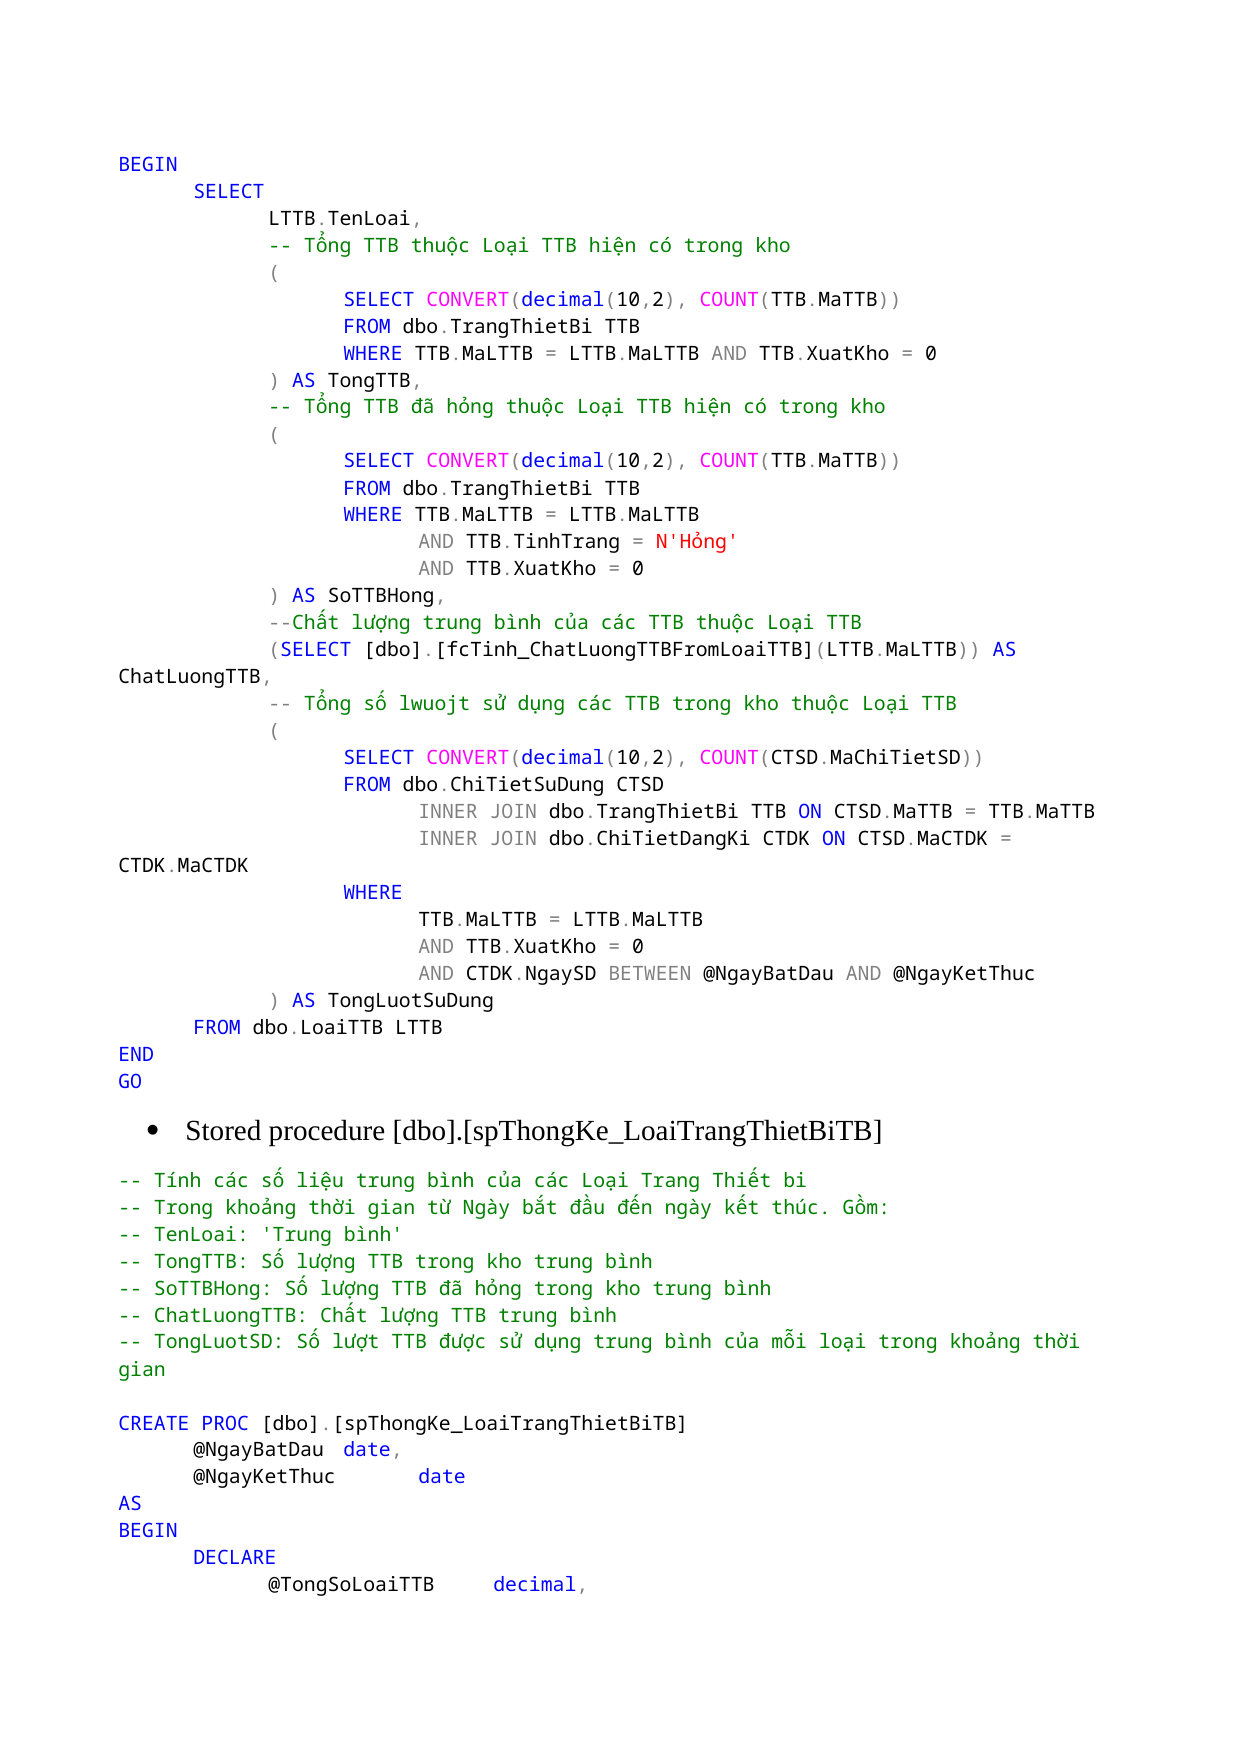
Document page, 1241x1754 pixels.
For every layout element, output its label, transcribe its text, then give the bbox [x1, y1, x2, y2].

text CREATE PROC [dbo].[spThongKe_LoaiTrangThietBiTB] [118, 1409, 1107, 1436]
text -- Tổng số lwuojt sử dụng các TTB trong kho thuộc Loại TTB [118, 689, 1107, 717]
text @TongSoLoaiTTB decimal, [118, 1571, 1107, 1598]
text @NgayKetThuc date [118, 1463, 1107, 1490]
text TTB.MaLTTB = LTTB.MaLTTB [118, 905, 1107, 932]
list Stored procedure [dbo].[spThongKe_LoaiTrangThietBiTB] [148, 1113, 1107, 1147]
text FROM dbo.LoaiTTB LTTB [118, 1013, 1107, 1040]
text BEGIN [118, 1517, 1107, 1544]
text -- SoTTBHong: Số lượng TTB đã hỏng trong kho trung bình [118, 1274, 1107, 1301]
text FROM dbo.TrangThietBi TTB [118, 312, 1107, 339]
text WHERE TTB.MaLTTB = LTTB.MaLTTB [118, 501, 1107, 528]
list -- Tổng TTB thuộc Loại TTB hiện có trong kho [193, 231, 1107, 258]
text -- Trong khoảng thời gian từ Ngày bắt đầu đến ngày kết thúc. Gồm: [118, 1193, 1107, 1220]
text AND TTB.XuatKho = 0 [343, 932, 1107, 959]
text DECLARE [118, 1544, 1107, 1571]
text ) AS TongTTB, [118, 366, 1107, 393]
text ) AS SoTTBHong, [118, 582, 1107, 609]
text WHERE [118, 878, 1107, 905]
text SELECT CONVERT(decimal(10,2), COUNT(TTB.MaTTB)) [118, 447, 1107, 474]
text END [118, 1040, 1107, 1067]
text WHERE TTB.MaLTTB = LTTB.MaLTTB AND TTB.XuatKho = 0 [118, 339, 1107, 366]
text (SELECT [dbo].[fcTinh_ChatLuongTTBFromLoaiTTB](LTTB.MaLTTB)) AS ChatLuongTTB, [118, 636, 1107, 689]
text --Chất lượng trung bình của các TTB thuộc Loại TTB [118, 609, 1107, 636]
text -- ChatLuongTTB: Chất lượng TTB trung bình [118, 1301, 1107, 1328]
text SELECT CONVERT(decimal(10,2), COUNT(TTB.MaTTB)) [118, 285, 1107, 312]
text FROM dbo.TrangThietBi TTB [118, 474, 1107, 501]
text -- Tính các số liệu trung bình của các Loại Trang Thiết bi [118, 1166, 1107, 1193]
text AND CTDK.NgaySD BETWEEN @NgayBatDau AND @NgayKetThuc [118, 959, 1107, 986]
text -- TongLuotSD: Số lượt TTB được sử dụng trung bình của mỗi loại trong khoảng thời gian [118, 1328, 1107, 1382]
text -- Tổng TTB đã hỏng thuộc Loại TTB hiện có trong kho [118, 393, 1107, 420]
text AND TTB.XuatKho = 0 [418, 555, 1107, 582]
text @NgayBatDau date, [118, 1436, 1107, 1463]
text ) AS TongLuotSuDung [118, 986, 1107, 1013]
text AND TTB.TinhTrang = N'Hỏng' [343, 528, 1107, 555]
text LTTB.TenLoai, [118, 204, 1107, 231]
text BEGIN [118, 150, 1107, 177]
text ( [118, 717, 1107, 743]
text AS [118, 1490, 1107, 1517]
text SELECT CONVERT(decimal(10,2), COUNT(CTSD.MaChiTietSD)) [118, 743, 1107, 771]
text -- TenLoai: 'Trung bình' [118, 1220, 1107, 1247]
text -- TongTTB: Số lượng TTB trong kho trung bình [118, 1247, 1107, 1274]
text FROM dbo.ChiTietSuDung CTSD [118, 771, 1107, 797]
text INNER JOIN dbo.TrangThietBi TTB ON CTSD.MaTTB = TTB.MaTTB [118, 797, 1107, 824]
text GO [118, 1067, 1107, 1094]
text SELECT [118, 177, 1107, 204]
text ( [118, 258, 1107, 285]
text INNER JOIN dbo.ChiTietDangKi CTDK ON CTSD.MaCTDK = CTDK.MaCTDK [118, 824, 1107, 878]
text ( [118, 420, 1107, 447]
